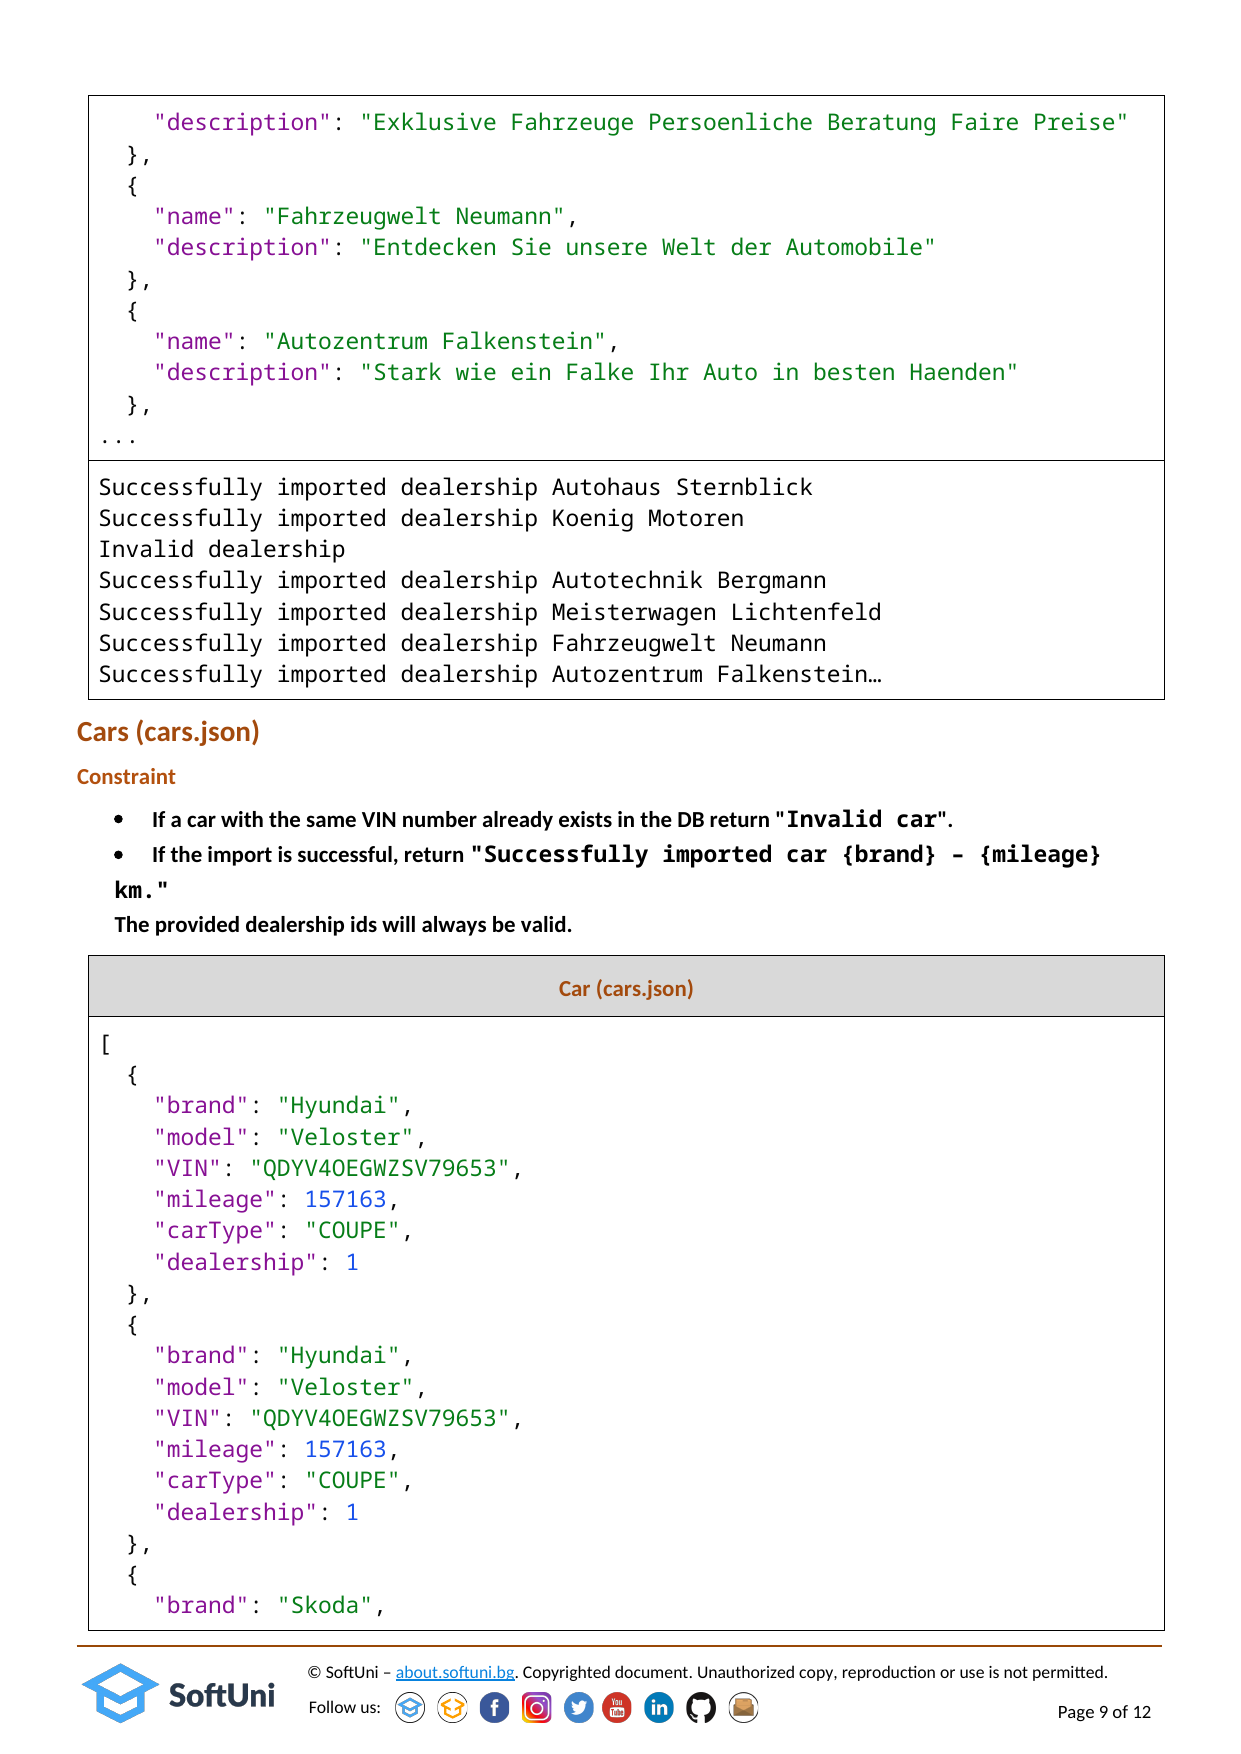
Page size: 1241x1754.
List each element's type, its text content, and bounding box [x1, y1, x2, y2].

picture [522, 1692, 552, 1723]
table_cell Successfully imported dealership Autohaus Sternblick Successfully imported dealership Koenig Motoren Invalid dealership Successfully imported dealership Autotechnik Bergmann Successfully imported dealership Meisterwagen Lichtenfeld Successfully imported dealership Fahrzeugwelt Neumann Successfully imported dealership Autozentrum Falkenstein… [89, 461, 1164, 699]
subtitle Cars (cars.json) [77, 713, 1163, 748]
picture [602, 1692, 632, 1723]
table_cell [89, 1017, 1164, 1630]
picture [644, 1692, 653, 1701]
list If the import is successful, return "Successfully imported car {brand} – {mileage} km." [114, 838, 1163, 906]
picture [644, 1714, 653, 1723]
picture [75, 1658, 281, 1729]
list The provided dealership ids will always be valid. [114, 910, 1163, 938]
picture [479, 1692, 510, 1723]
picture [665, 1692, 674, 1701]
picture [437, 1692, 468, 1723]
picture [665, 1714, 674, 1723]
picture [395, 1692, 425, 1723]
picture [658, 1705, 667, 1714]
picture [564, 1692, 594, 1723]
subtitle Constraint [77, 762, 1163, 790]
picture [686, 1692, 716, 1723]
list If a car with the same VIN number already exists in the DB return "Invalid car". [114, 802, 1163, 834]
picture [728, 1692, 759, 1723]
table_header Car (cars.json) [89, 956, 1164, 1016]
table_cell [89, 96, 1164, 460]
